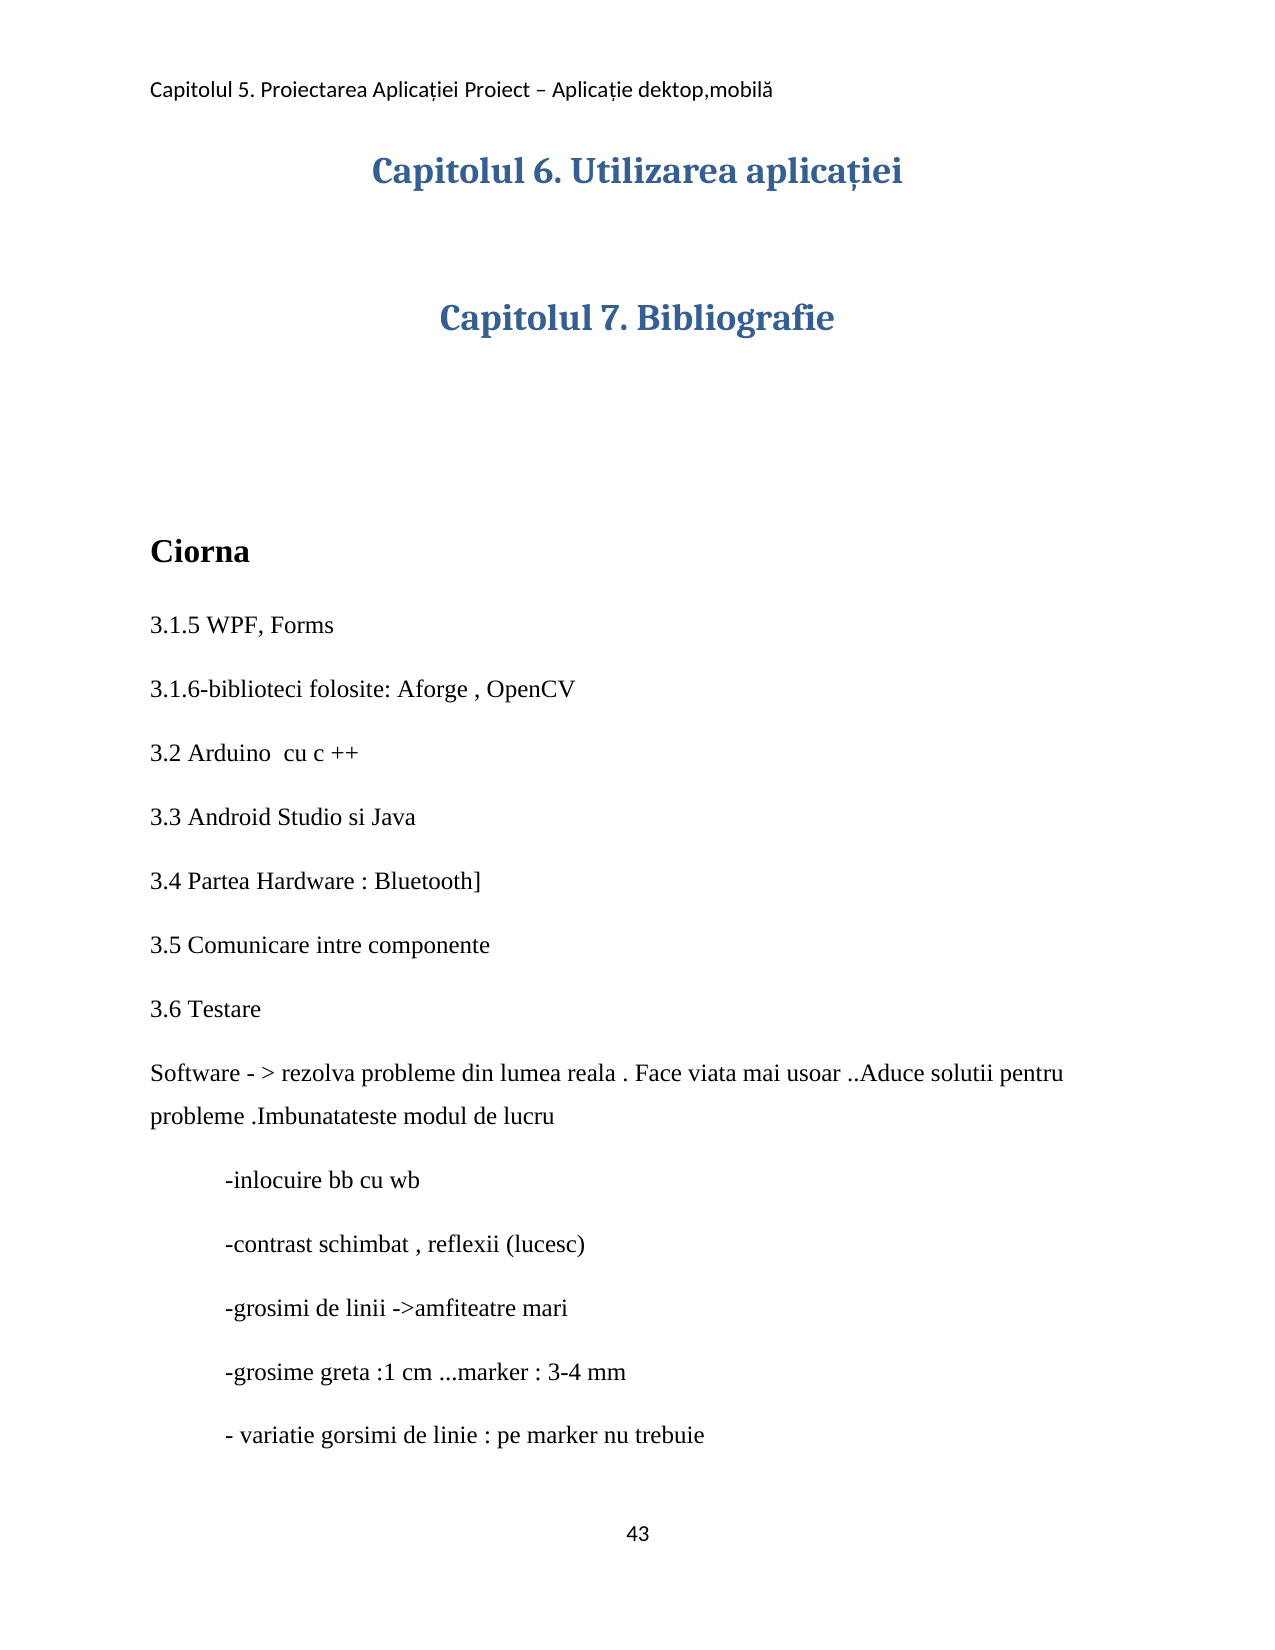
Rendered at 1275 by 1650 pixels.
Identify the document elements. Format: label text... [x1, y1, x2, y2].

text -grosimi de linii ->amfiteatre mari [150, 1293, 1125, 1321]
text Software - > rezolva probleme din lumea reala . Face viata mai usoar ..Aduce solutii pentru probleme .Imbunatateste modul de lucru [150, 1058, 1125, 1129]
text -inlocuire bb cu wb [150, 1165, 1125, 1193]
text - variatie gorsimi de linie : pe marker nu trebuie [150, 1421, 1125, 1449]
text 3.2 Arduino cu c ++ [150, 738, 1125, 767]
subtitle Capitolul 6. Utilizarea aplicației [150, 150, 1125, 193]
text 3.1.5 WPF, Forms [150, 610, 1125, 639]
text Ciorna [150, 532, 1125, 570]
text 3.6 Testare [150, 994, 1125, 1022]
text 3.5 Comunicare intre componente [150, 930, 1125, 958]
text 3.3 Android Studio si Java [150, 802, 1125, 831]
text 3.1.6-biblioteci folosite: Aforge , OpenCV [150, 674, 1125, 703]
text 3.4 Partea Hardware : Bluetooth] [150, 866, 1125, 894]
text -grosime greta :1 cm ...marker : 3-4 mm [150, 1357, 1125, 1385]
subtitle Capitolul 7. Bibliografie [150, 297, 1125, 340]
text -contrast schimbat , reflexii (lucesc) [150, 1229, 1125, 1257]
